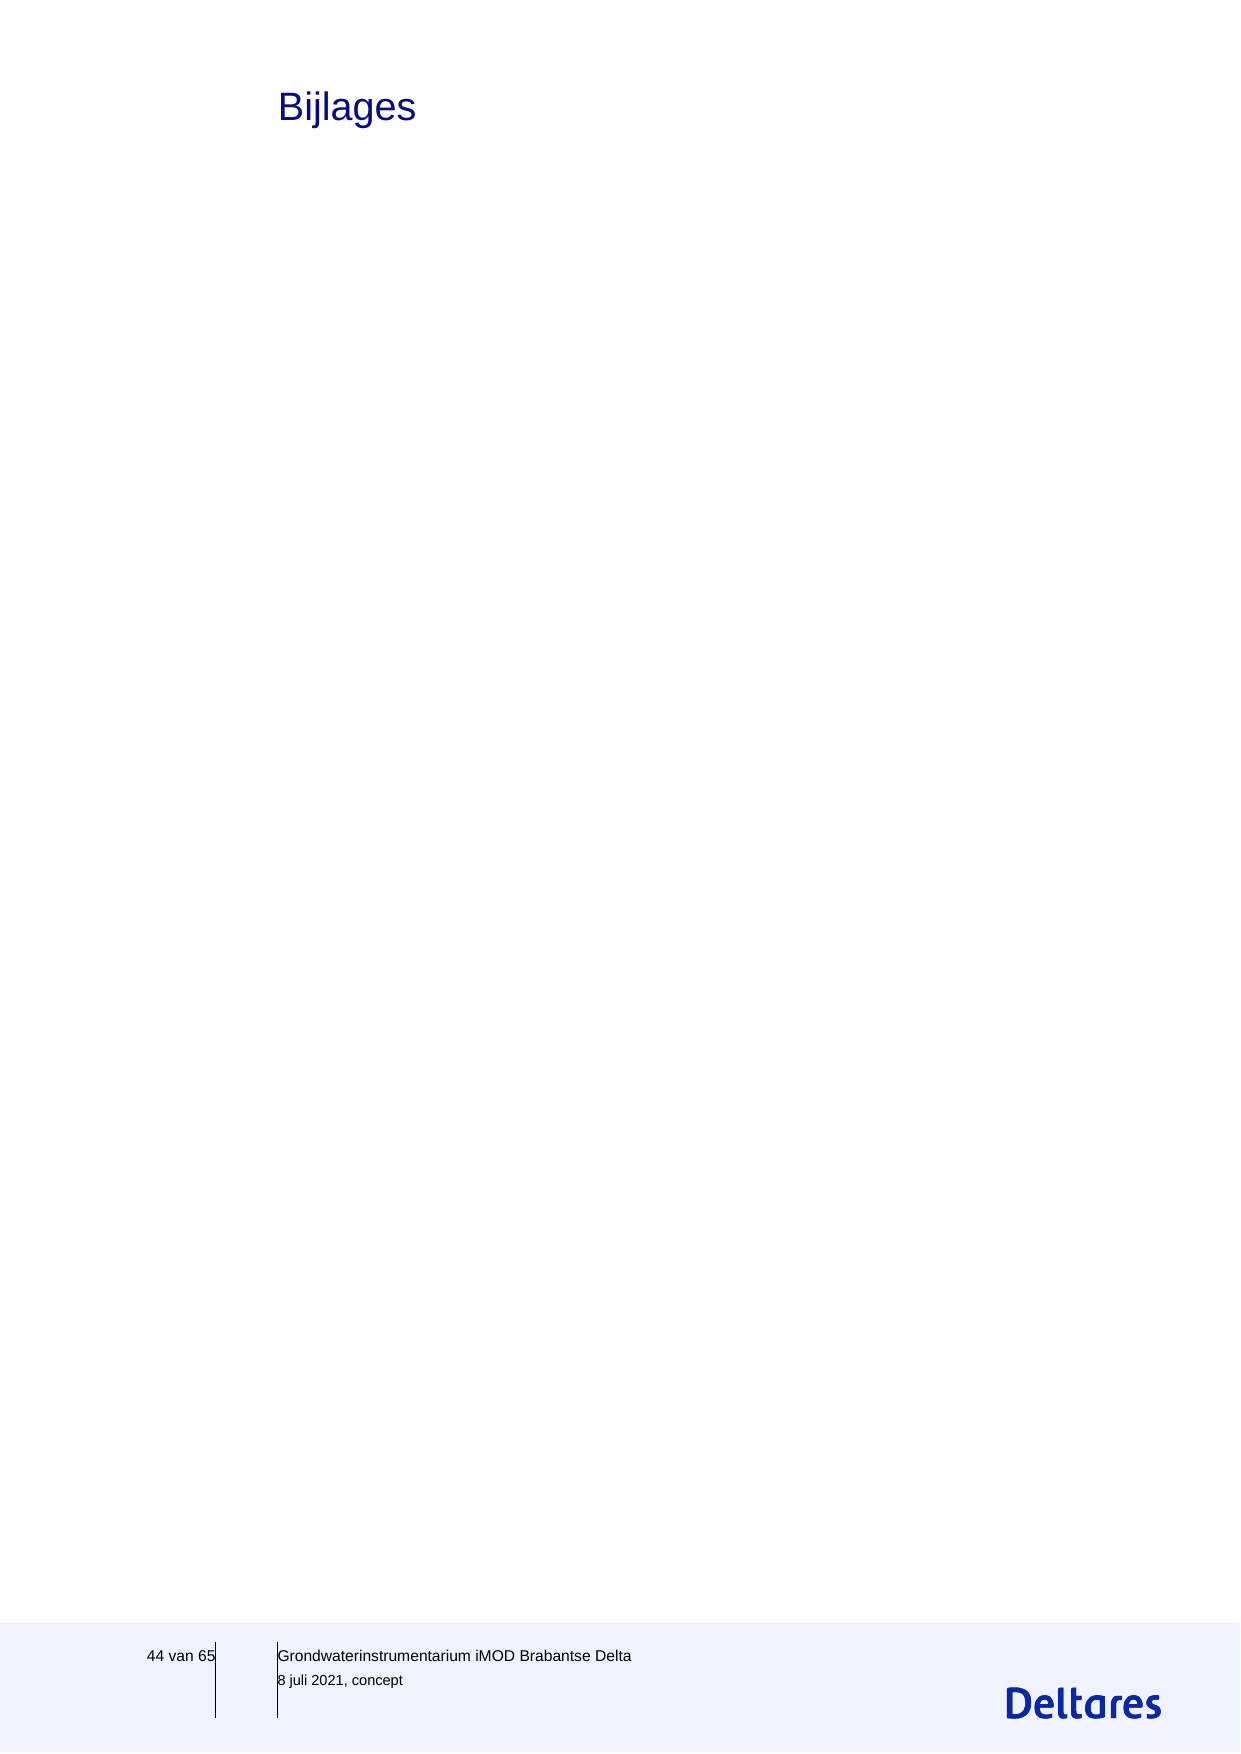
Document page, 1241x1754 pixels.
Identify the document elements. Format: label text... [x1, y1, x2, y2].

picture [1006, 1687, 1161, 1719]
subtitle Bijlages [278, 83, 1140, 128]
